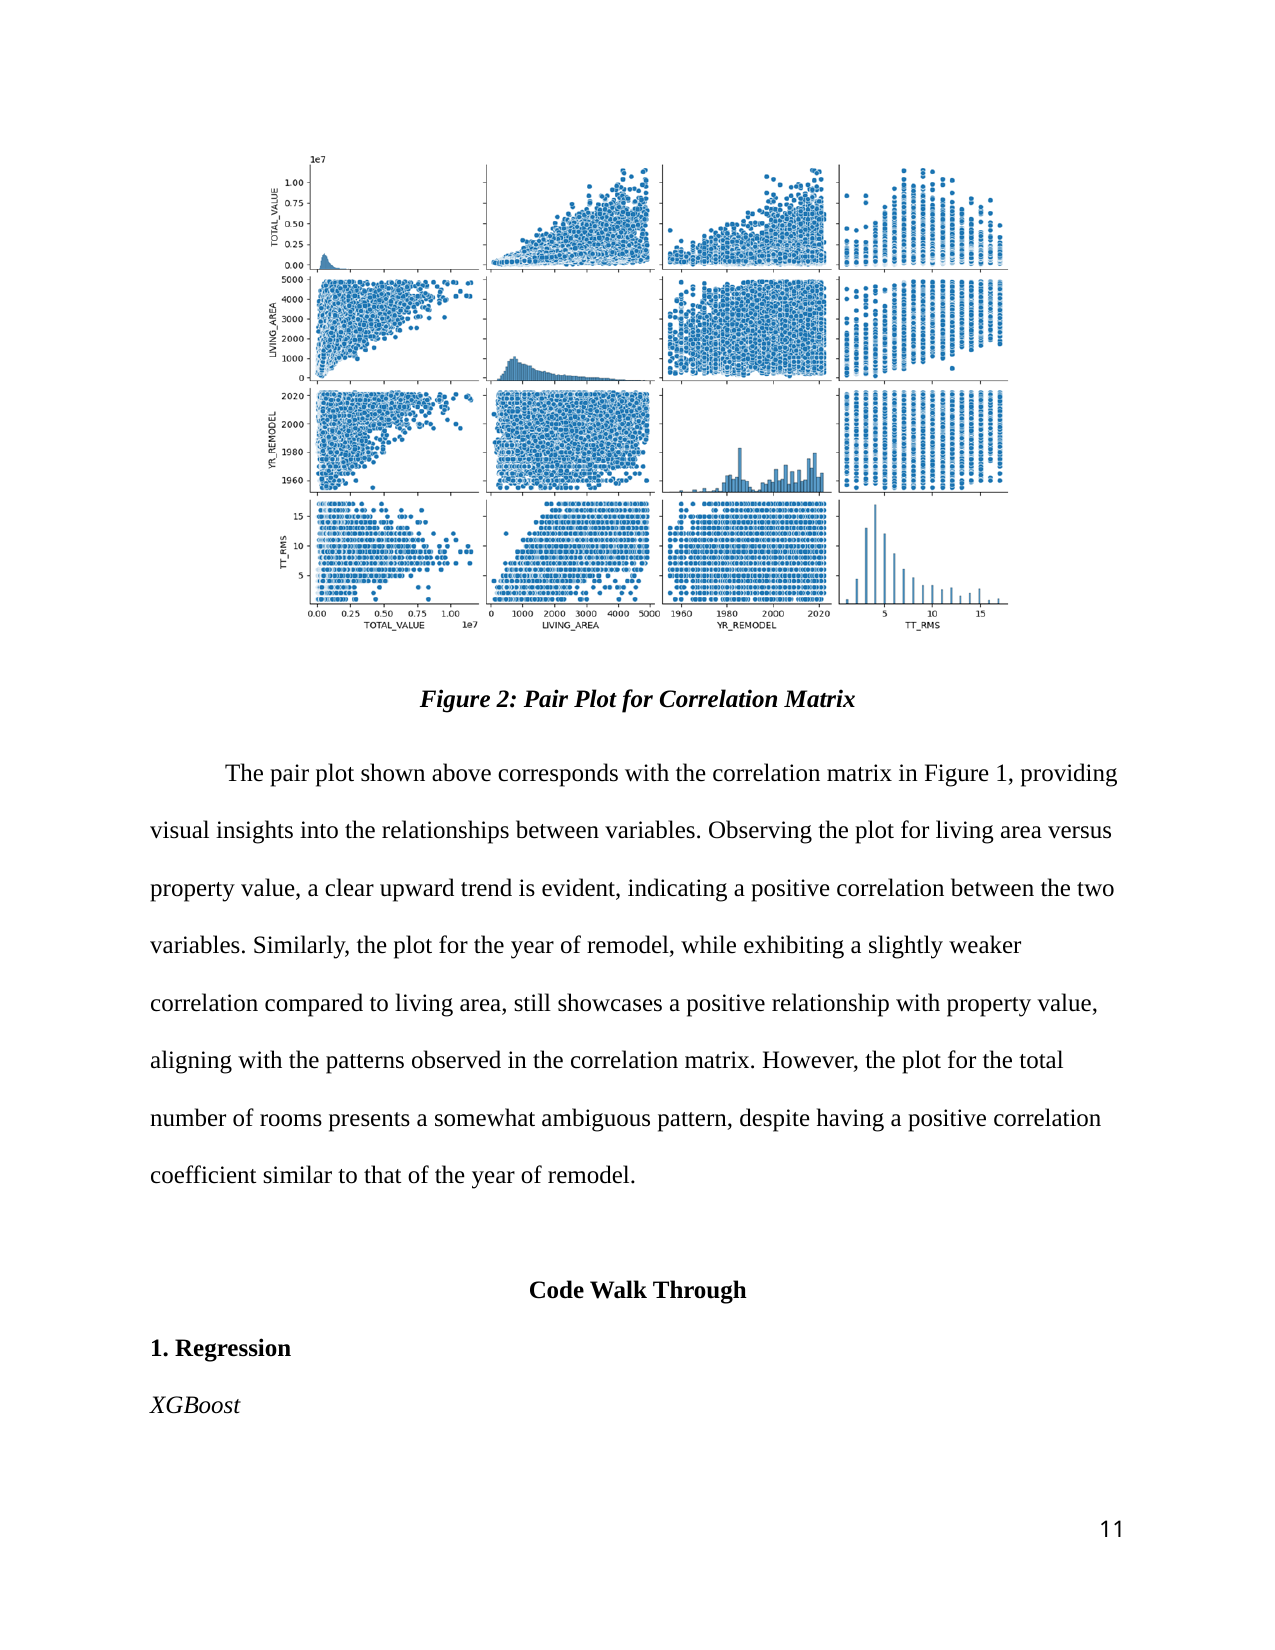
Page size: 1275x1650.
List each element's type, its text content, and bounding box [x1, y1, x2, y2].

picture [262, 150, 1013, 636]
text Figure 2: Pair Plot for Correlation Matrix [150, 684, 1125, 713]
text XGBoost [150, 1391, 1125, 1419]
text Code Walk Through [150, 1276, 1125, 1304]
text The pair plot shown above corresponds with the correlation matrix in Figure 1, providing visual insights into the relationships between variables. Observing the plot for living area versus property value, a clear upward trend is evident, indicating a positive correlation between the two variables. Similarly, the plot for the year of remodel, while exhibiting a slightly weaker correlation compared to living area, still showcases a positive relationship with property value, aligning with the patterns observed in the correlation matrix. However, the plot for the total number of rooms presents a somewhat ambiguous pattern, despite having a positive correlation coefficient similar to that of the year of remodel. [150, 758, 1125, 1189]
text 1. Regression [150, 1333, 1125, 1362]
